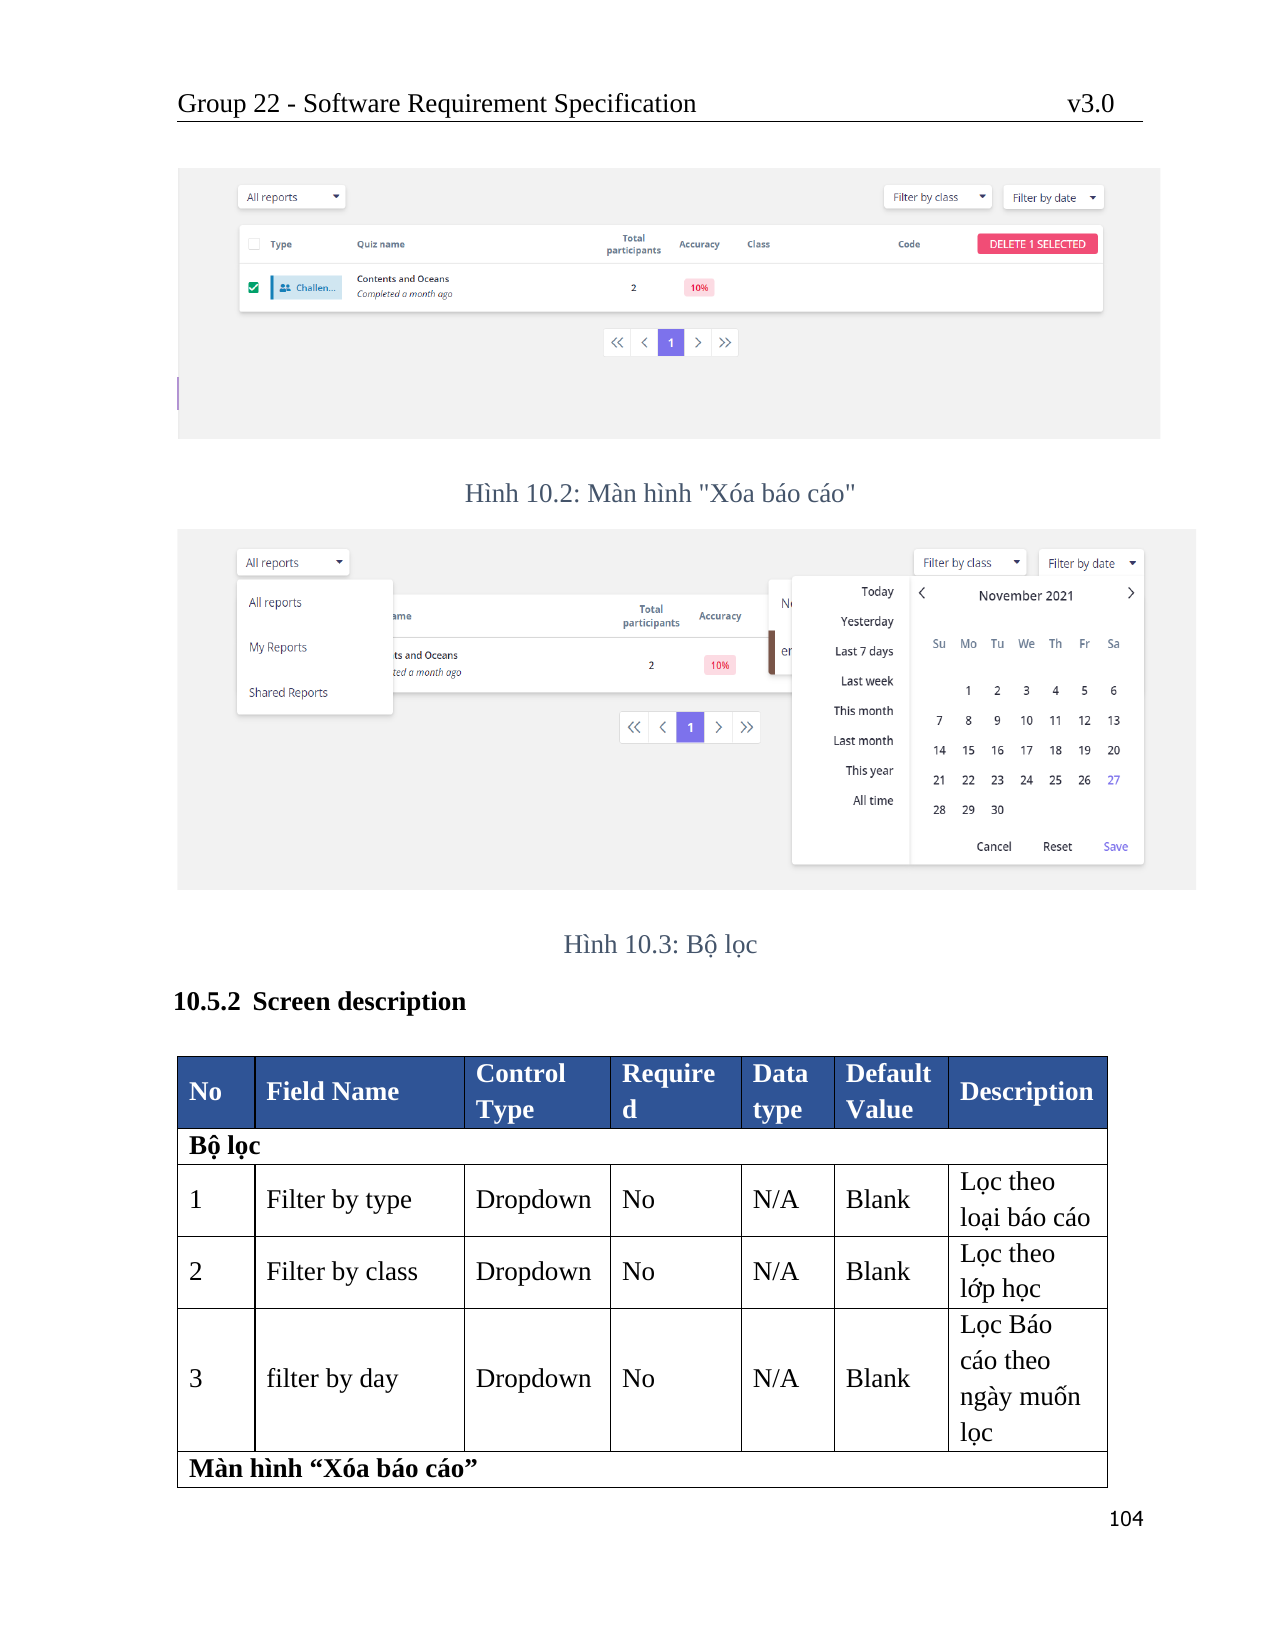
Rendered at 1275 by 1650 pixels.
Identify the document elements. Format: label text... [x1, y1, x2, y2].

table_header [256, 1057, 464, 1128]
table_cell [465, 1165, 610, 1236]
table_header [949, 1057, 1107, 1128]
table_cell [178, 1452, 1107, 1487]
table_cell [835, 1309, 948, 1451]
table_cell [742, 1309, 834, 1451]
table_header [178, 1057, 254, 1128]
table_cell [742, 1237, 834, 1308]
picture [177, 168, 1161, 439]
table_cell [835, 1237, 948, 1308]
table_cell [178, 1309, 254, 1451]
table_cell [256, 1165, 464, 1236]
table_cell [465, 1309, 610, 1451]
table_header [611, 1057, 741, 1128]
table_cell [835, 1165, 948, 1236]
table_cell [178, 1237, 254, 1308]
list Screen description [207, 984, 1143, 1016]
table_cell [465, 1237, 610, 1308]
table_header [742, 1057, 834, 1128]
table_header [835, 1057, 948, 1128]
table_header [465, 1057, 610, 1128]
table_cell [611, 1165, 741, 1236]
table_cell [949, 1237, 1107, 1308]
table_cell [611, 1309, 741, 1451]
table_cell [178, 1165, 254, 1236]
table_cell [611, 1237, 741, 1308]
text Hình 10.2: Màn hình "Xóa báo cáo" [177, 478, 1143, 509]
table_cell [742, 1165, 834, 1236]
picture [177, 529, 1197, 890]
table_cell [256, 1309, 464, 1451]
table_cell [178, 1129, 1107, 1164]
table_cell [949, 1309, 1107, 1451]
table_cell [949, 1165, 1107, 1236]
text Hình 10.3: Bộ lọc [177, 928, 1143, 959]
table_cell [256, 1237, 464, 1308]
